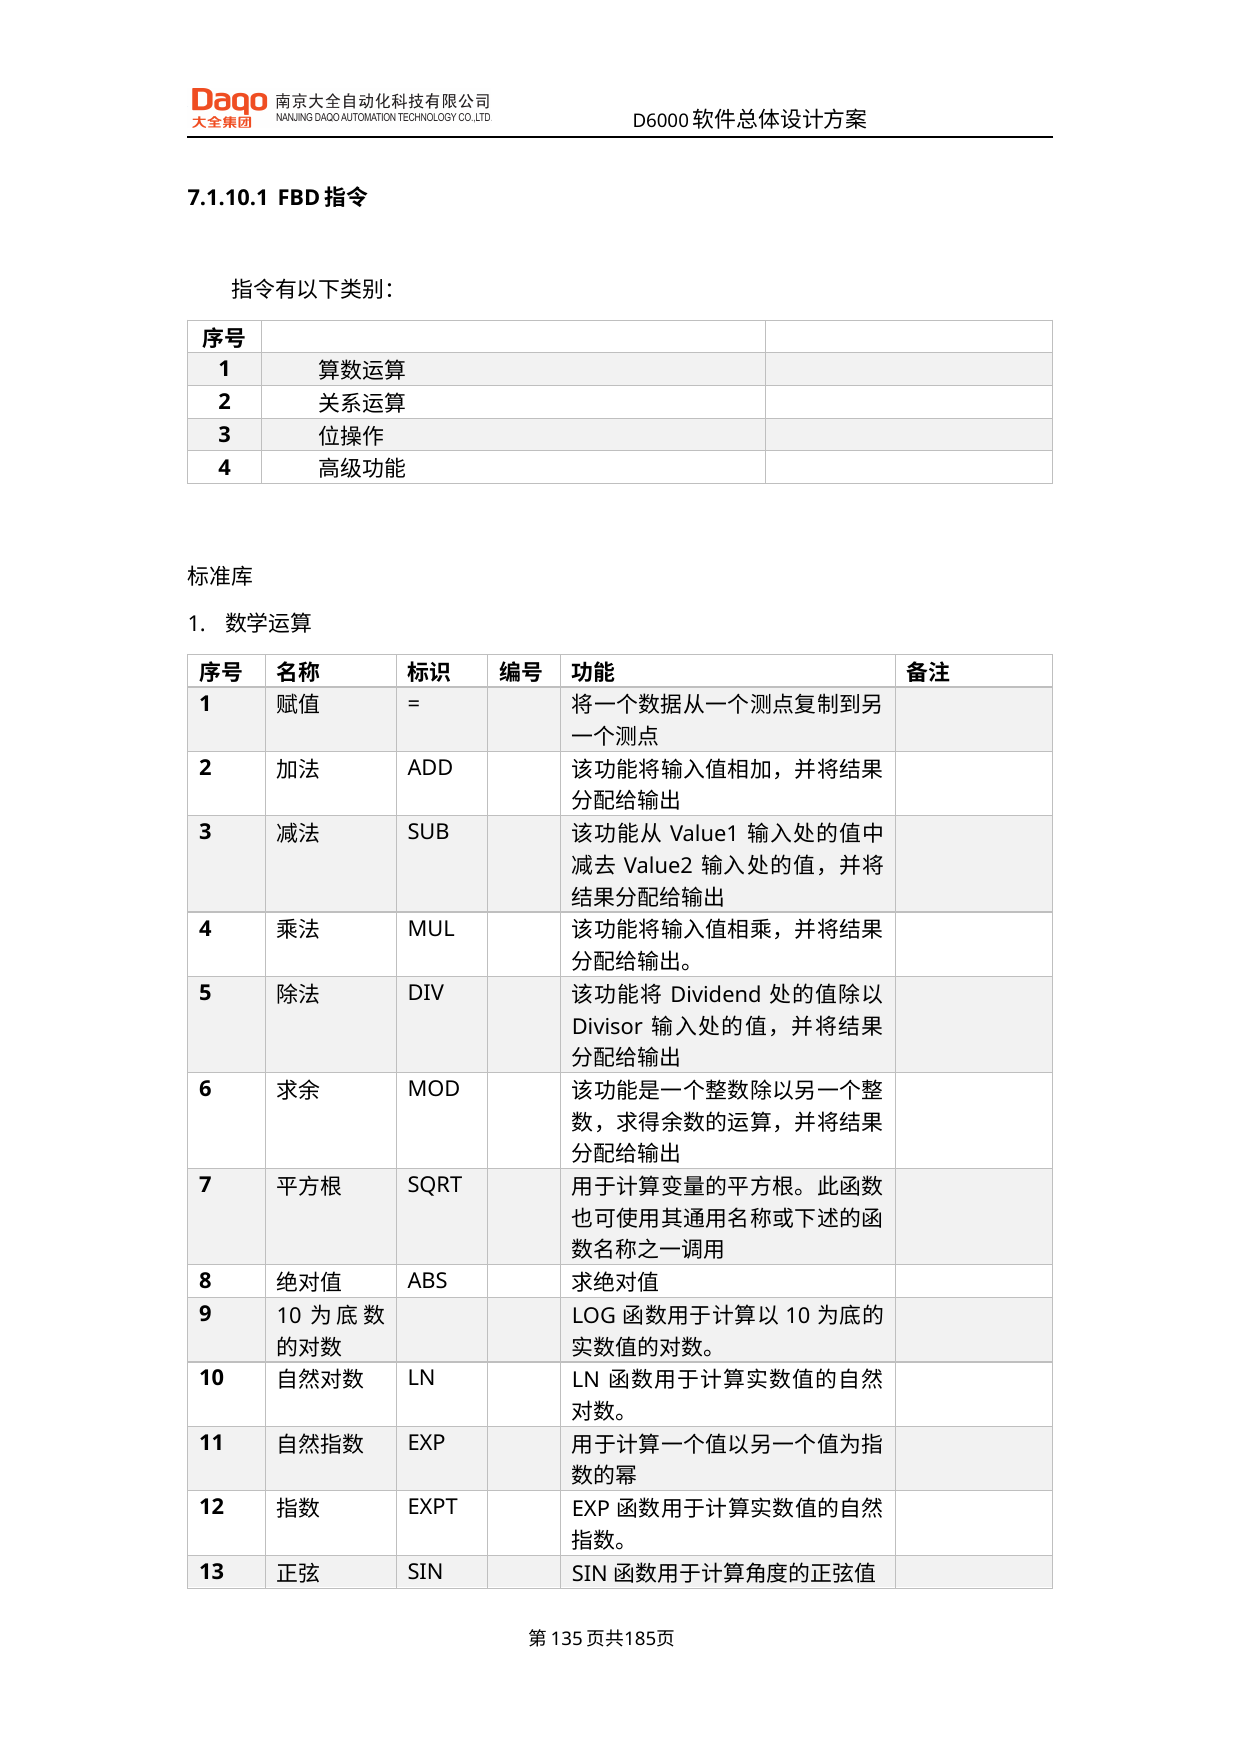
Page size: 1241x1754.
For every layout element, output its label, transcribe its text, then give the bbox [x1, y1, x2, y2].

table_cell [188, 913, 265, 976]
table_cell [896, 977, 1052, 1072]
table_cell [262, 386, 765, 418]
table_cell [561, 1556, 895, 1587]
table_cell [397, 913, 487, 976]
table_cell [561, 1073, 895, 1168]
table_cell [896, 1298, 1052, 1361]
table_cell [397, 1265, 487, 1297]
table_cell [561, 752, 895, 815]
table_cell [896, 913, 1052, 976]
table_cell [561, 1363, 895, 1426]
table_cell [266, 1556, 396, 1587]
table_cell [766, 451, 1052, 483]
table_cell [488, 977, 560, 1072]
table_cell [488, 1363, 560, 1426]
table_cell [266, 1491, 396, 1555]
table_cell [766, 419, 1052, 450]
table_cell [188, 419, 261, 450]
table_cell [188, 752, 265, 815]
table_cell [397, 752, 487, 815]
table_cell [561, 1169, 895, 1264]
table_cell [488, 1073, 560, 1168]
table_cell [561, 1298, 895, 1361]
text 指令有以下类别： [187, 272, 1053, 304]
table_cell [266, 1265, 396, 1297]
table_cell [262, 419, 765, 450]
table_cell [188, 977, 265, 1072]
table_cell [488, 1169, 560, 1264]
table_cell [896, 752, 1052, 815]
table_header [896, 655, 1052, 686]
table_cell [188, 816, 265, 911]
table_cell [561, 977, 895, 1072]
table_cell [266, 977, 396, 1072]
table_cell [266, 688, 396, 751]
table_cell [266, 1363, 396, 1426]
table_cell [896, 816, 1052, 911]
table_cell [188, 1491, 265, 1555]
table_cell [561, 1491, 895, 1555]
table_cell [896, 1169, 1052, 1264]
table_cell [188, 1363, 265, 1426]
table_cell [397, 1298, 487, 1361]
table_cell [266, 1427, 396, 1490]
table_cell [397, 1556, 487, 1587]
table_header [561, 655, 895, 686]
subtitle FBD指令 [187, 180, 1053, 212]
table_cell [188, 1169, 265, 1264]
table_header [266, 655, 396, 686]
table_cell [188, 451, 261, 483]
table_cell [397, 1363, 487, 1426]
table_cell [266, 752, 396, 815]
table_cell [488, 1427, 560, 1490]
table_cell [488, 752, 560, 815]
picture [187, 88, 492, 128]
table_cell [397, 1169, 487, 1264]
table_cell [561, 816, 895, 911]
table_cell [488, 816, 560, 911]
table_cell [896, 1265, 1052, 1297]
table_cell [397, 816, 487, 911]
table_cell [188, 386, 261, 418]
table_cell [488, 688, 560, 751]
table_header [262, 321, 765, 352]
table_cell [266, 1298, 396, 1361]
text 标准库 [187, 559, 1053, 590]
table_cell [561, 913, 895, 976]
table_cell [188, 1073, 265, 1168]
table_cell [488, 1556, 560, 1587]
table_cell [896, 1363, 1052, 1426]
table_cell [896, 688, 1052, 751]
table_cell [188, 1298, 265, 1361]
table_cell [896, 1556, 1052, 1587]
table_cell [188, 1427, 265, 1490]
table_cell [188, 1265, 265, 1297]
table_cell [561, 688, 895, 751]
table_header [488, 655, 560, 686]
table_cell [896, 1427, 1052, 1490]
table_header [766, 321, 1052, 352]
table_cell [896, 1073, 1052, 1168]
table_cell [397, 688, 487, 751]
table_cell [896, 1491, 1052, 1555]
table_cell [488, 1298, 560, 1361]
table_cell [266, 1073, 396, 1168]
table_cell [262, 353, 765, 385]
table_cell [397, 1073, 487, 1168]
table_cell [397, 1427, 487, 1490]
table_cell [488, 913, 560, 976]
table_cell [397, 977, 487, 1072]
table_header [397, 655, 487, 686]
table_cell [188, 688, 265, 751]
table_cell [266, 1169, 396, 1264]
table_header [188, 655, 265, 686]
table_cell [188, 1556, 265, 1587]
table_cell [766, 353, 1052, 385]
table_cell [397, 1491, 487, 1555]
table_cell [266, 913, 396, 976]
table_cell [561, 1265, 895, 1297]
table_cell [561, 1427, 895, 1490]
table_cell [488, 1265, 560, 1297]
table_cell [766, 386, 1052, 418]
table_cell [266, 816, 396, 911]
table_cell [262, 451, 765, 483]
list 数学运算 [187, 606, 1053, 638]
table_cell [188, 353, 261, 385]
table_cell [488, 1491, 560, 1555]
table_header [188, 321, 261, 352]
